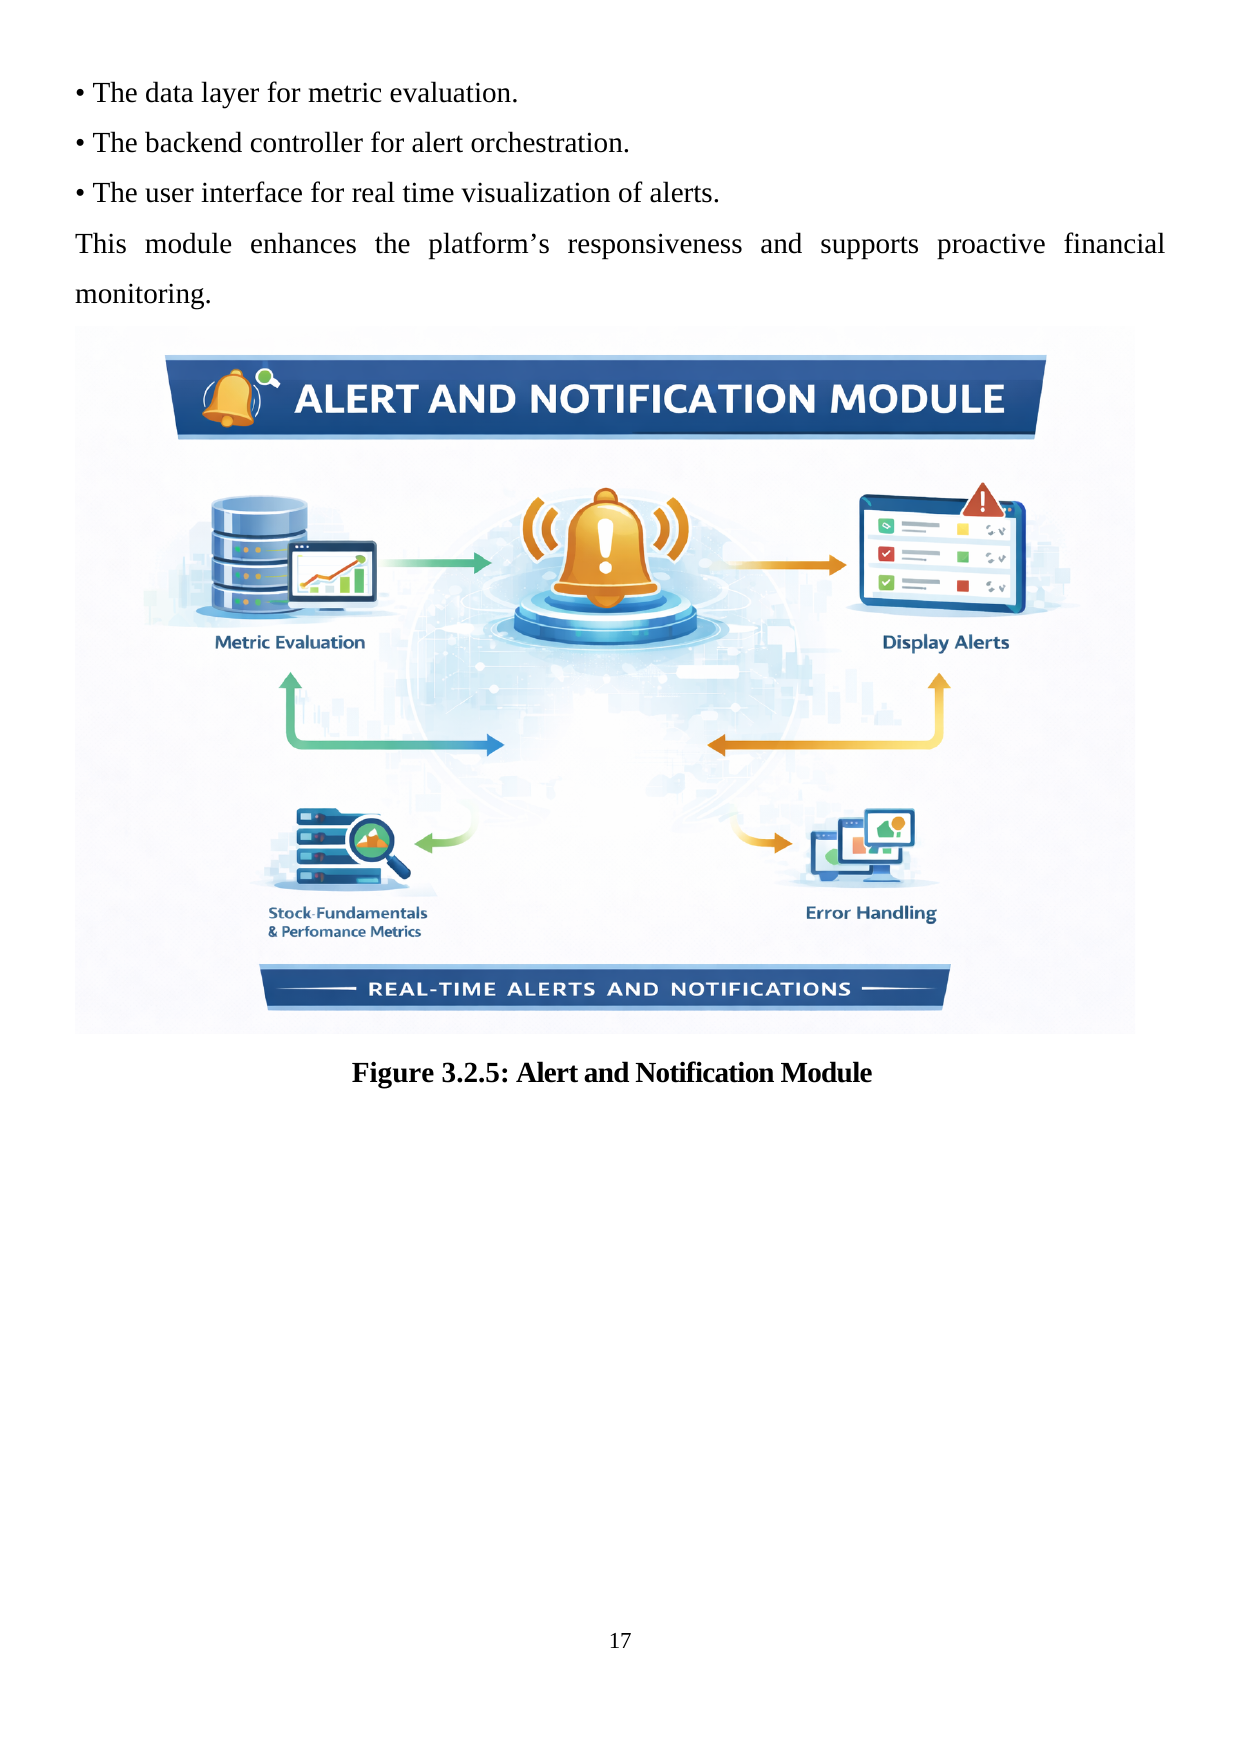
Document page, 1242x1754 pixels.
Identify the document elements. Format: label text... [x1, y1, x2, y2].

picture [75, 326, 1135, 1034]
subtitle Figure 3.2.5: Alert and Notification Module [352, 1056, 1167, 1089]
text This module enhances the platform’s responsiveness and supports proactive financial monitoring. [75, 226, 1167, 310]
text • The data layer for metric evaluation. • The backend controller for alert orchestration. • The user interface for real time visualization of alerts. [75, 75, 1167, 209]
